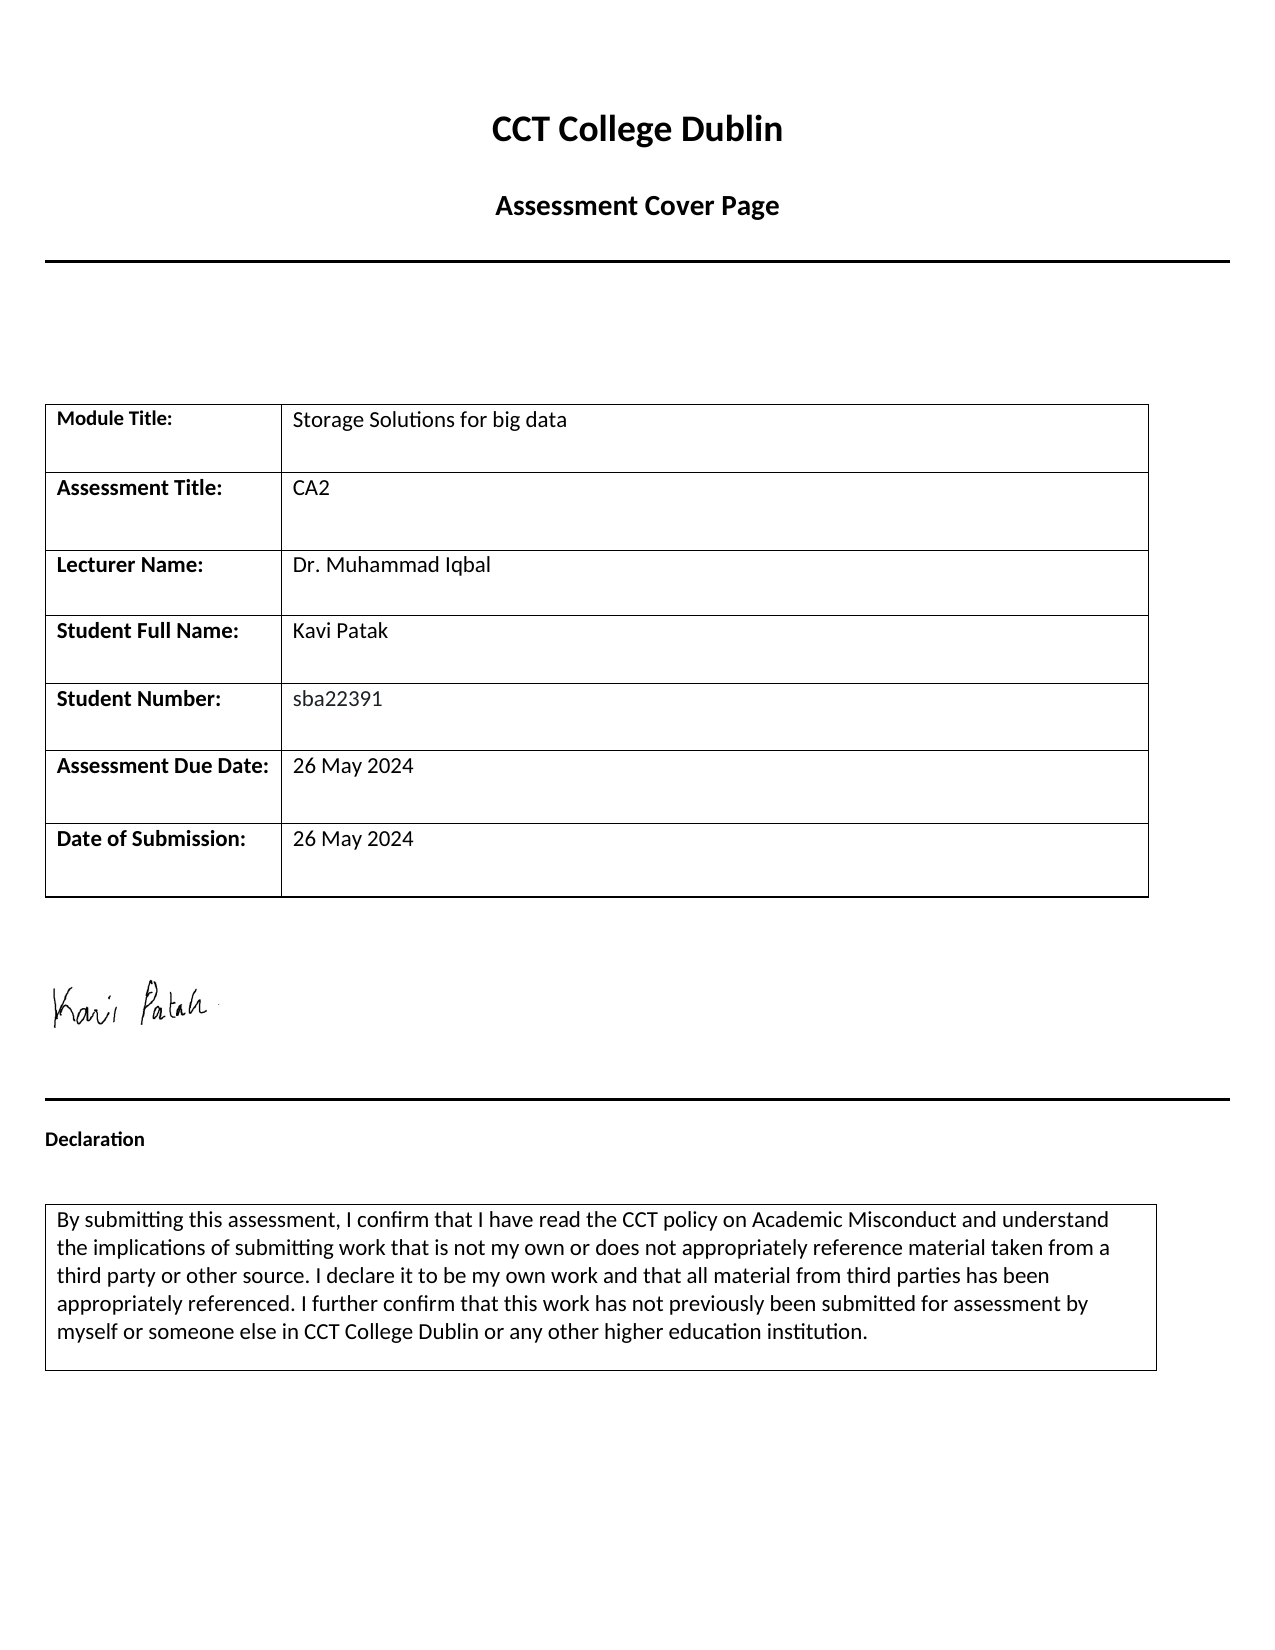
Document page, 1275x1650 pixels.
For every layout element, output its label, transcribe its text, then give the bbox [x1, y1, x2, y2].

picture [45, 978, 242, 1034]
table_header By submitting this assessment, I confirm that I have read the CCT policy on Academic Misconduct and understand the implications of submitting work that is not my own or does not appropriately reference material taken from a third party or other source. I declare it to be my own work and that all material from third parties has been appropriately referenced. I further confirm that this work has not previously been submitted for assessment by myself or someone else in CCT College Dublin or any other higher education institution. [46, 1205, 1156, 1370]
text CCT College Dublin [45, 105, 1230, 151]
table_cell Assessment Title: [46, 473, 281, 549]
table_cell Dr. Muhammad Iqbal [282, 551, 1148, 615]
table_header Module Title: [46, 405, 281, 472]
table_cell 26 May 2024 [282, 751, 1148, 823]
text Assessment Cover Page [45, 187, 1230, 222]
table_header Storage Solutions for big data [282, 405, 1148, 472]
table_cell CA2 [282, 473, 1148, 549]
table_cell Lecturer Name: [46, 551, 281, 615]
table_cell Assessment Due Date: [46, 751, 281, 823]
table_cell Student Full Name: [46, 616, 281, 683]
table_cell Date of Submission: [46, 824, 281, 896]
text Declaration [45, 1126, 1230, 1152]
table_cell Student Number: [46, 684, 281, 750]
table_cell sba22391 [282, 684, 1148, 750]
table_cell Kavi Patak [282, 616, 1148, 683]
table_cell 26 May 2024 [282, 824, 1148, 896]
